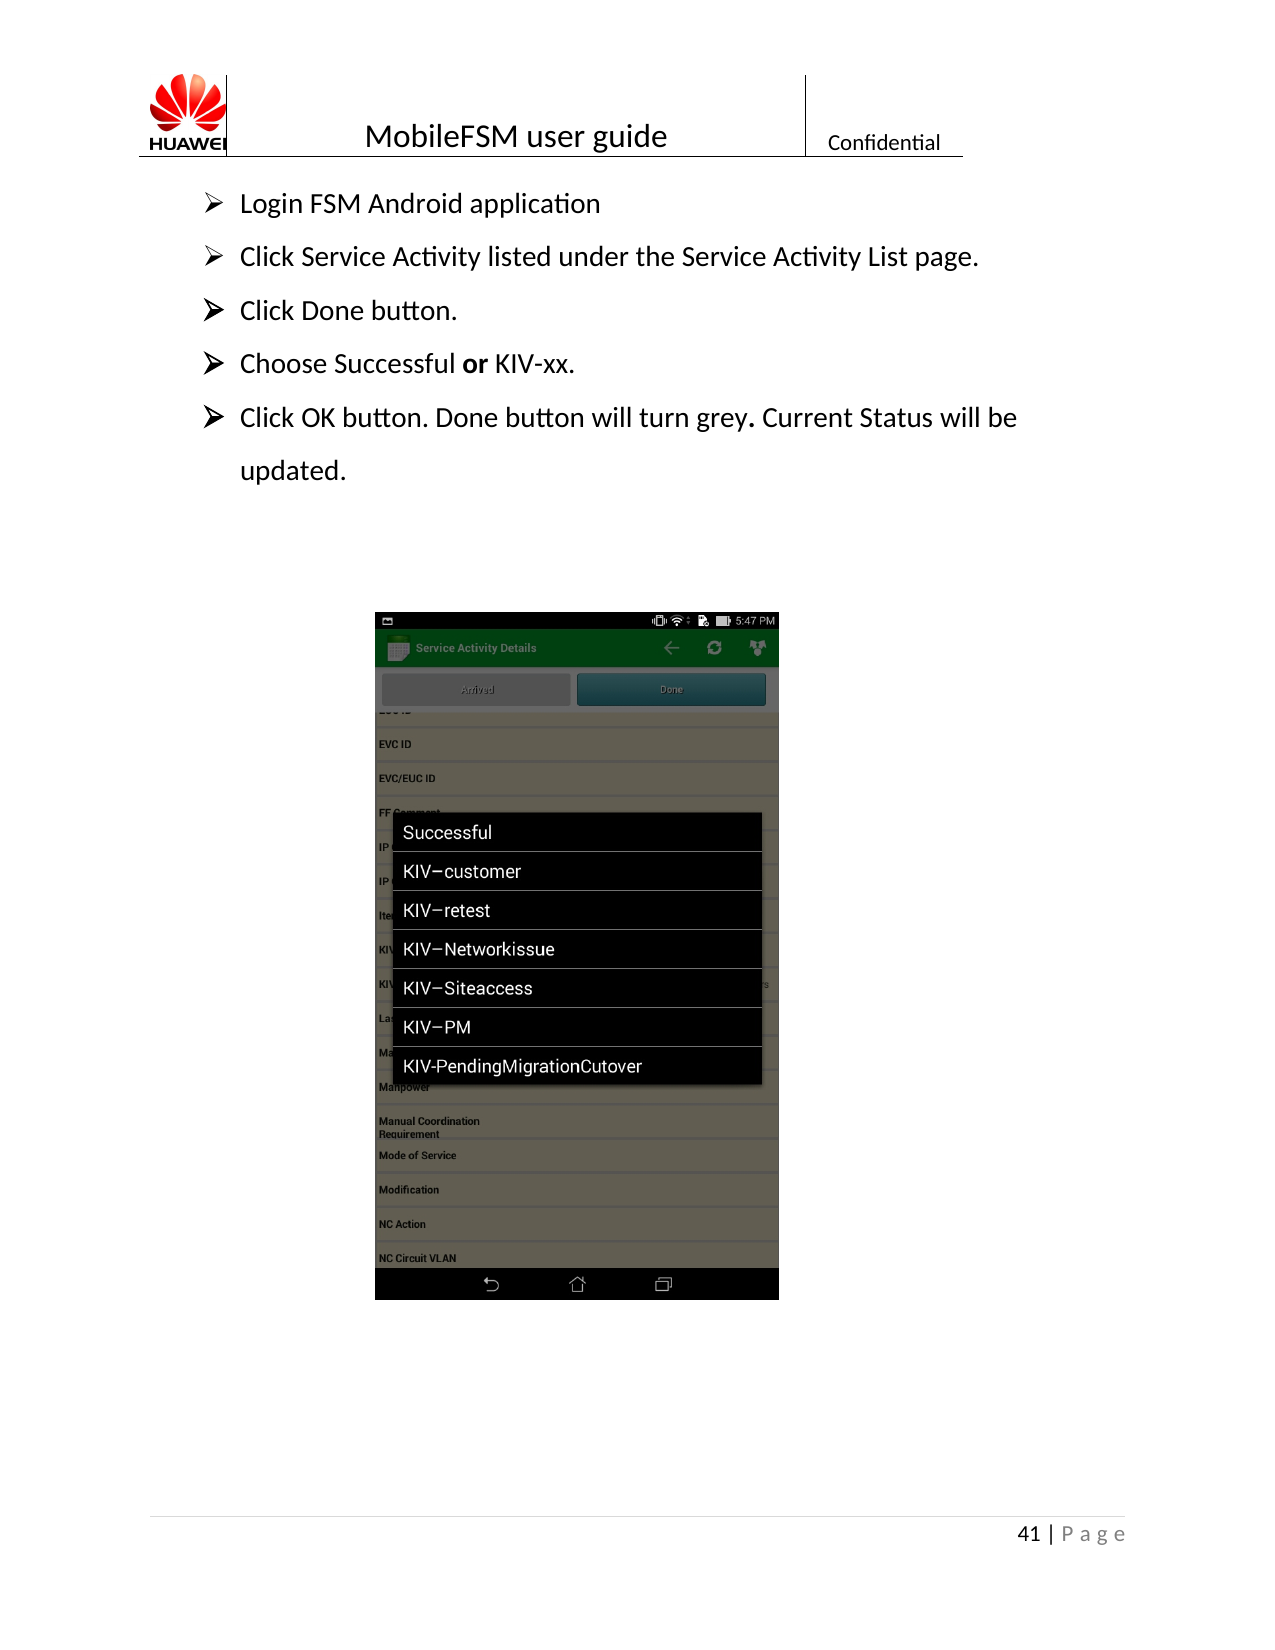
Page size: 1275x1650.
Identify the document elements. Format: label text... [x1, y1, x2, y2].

list Click Service Activity listed under the Service Activity List page. [202, 238, 1125, 274]
picture [375, 612, 779, 1300]
picture [150, 74, 226, 150]
list Click OK button. Done button will turn grey. Current Status will be updated. [202, 399, 1125, 488]
list Login FSM Android application [202, 185, 1125, 221]
list Click Done button. [202, 292, 1125, 327]
list Choose Successful or KIV-xx. [202, 345, 1125, 381]
